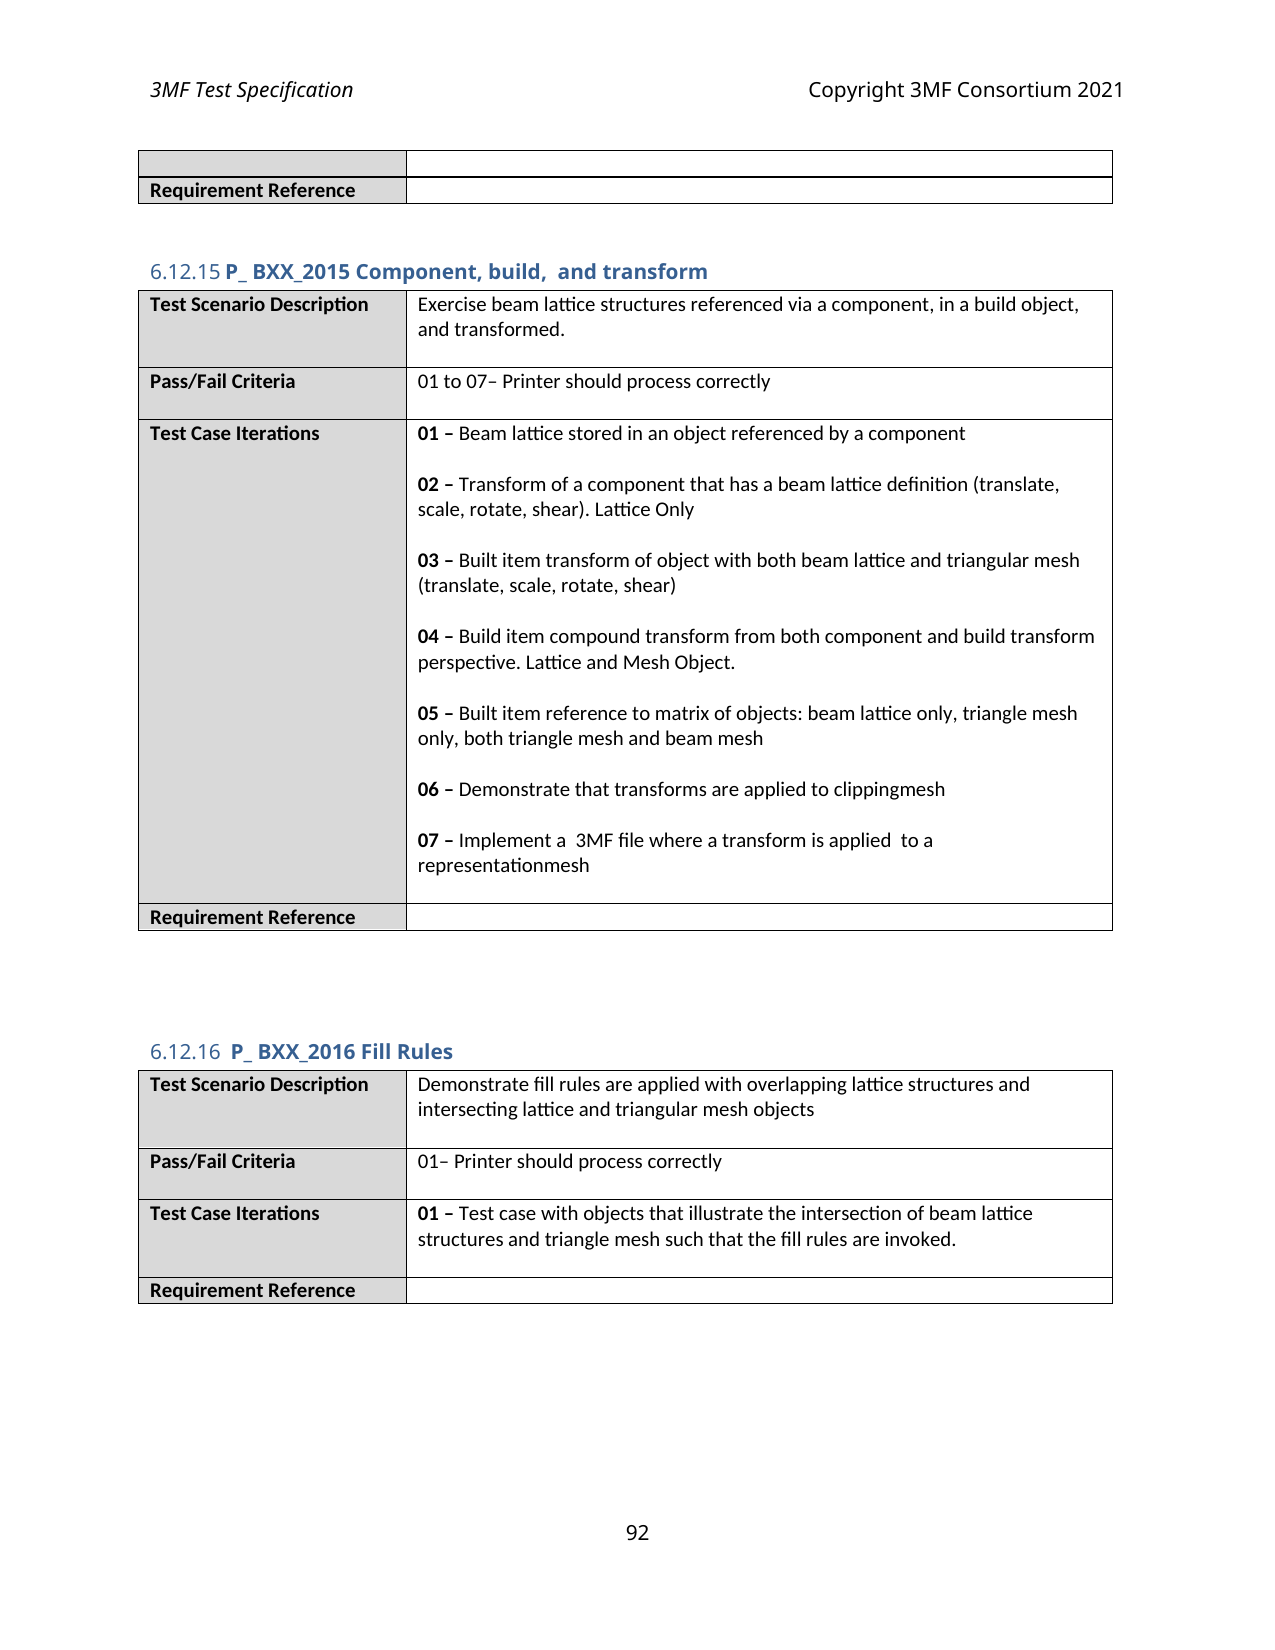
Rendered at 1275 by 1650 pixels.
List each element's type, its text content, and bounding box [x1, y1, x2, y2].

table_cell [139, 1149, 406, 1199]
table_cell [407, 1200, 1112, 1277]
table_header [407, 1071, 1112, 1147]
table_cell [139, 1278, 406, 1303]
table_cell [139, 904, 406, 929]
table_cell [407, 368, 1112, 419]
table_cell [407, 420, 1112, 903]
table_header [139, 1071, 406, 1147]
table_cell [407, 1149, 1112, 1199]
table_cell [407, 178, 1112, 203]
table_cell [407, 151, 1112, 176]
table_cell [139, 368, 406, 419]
subtitle P_ BXX_2015 Component, build, and transform [150, 257, 1125, 286]
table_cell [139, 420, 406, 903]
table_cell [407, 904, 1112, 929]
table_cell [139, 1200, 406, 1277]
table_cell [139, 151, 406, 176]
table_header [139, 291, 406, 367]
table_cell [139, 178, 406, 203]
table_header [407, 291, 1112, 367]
subtitle P_ BXX_2016 Fill Rules [150, 1037, 1125, 1066]
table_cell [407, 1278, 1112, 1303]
